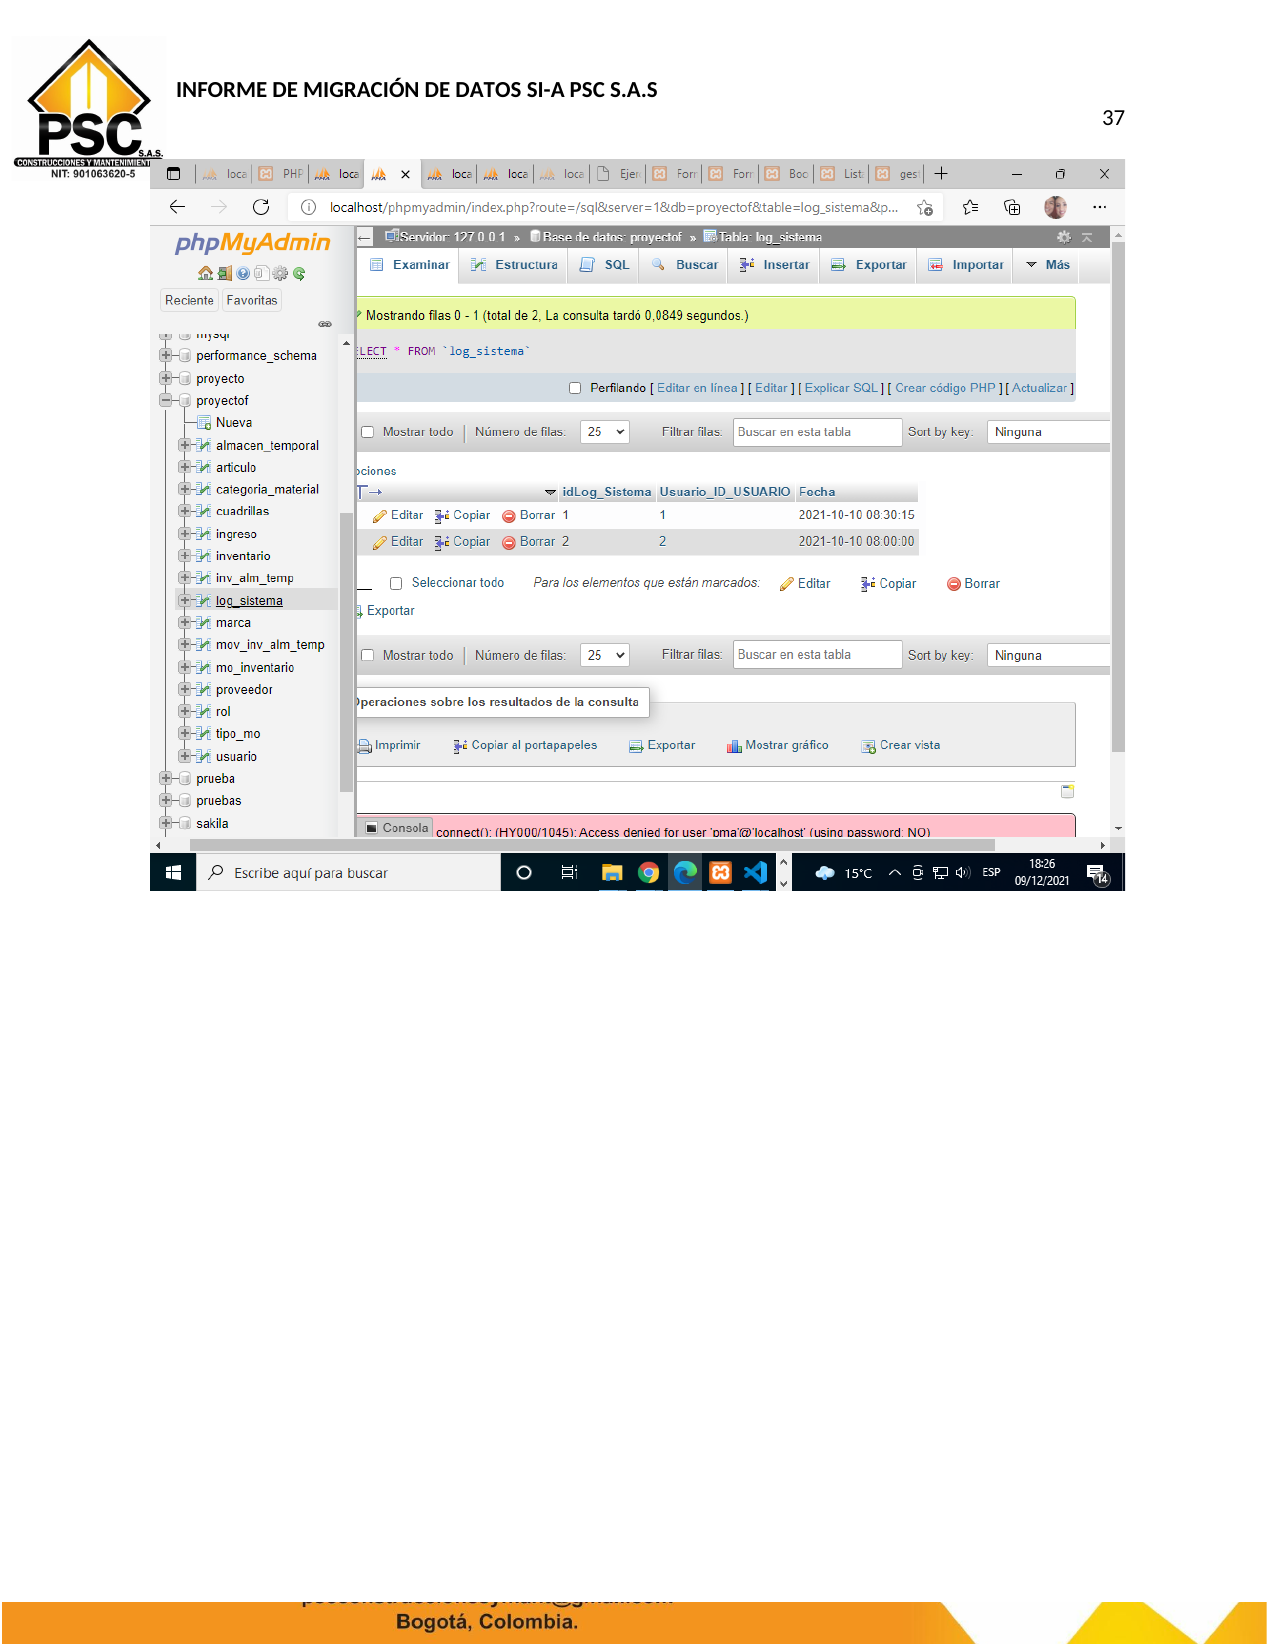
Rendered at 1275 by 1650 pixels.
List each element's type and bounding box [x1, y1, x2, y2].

picture [11, 36, 1125, 891]
